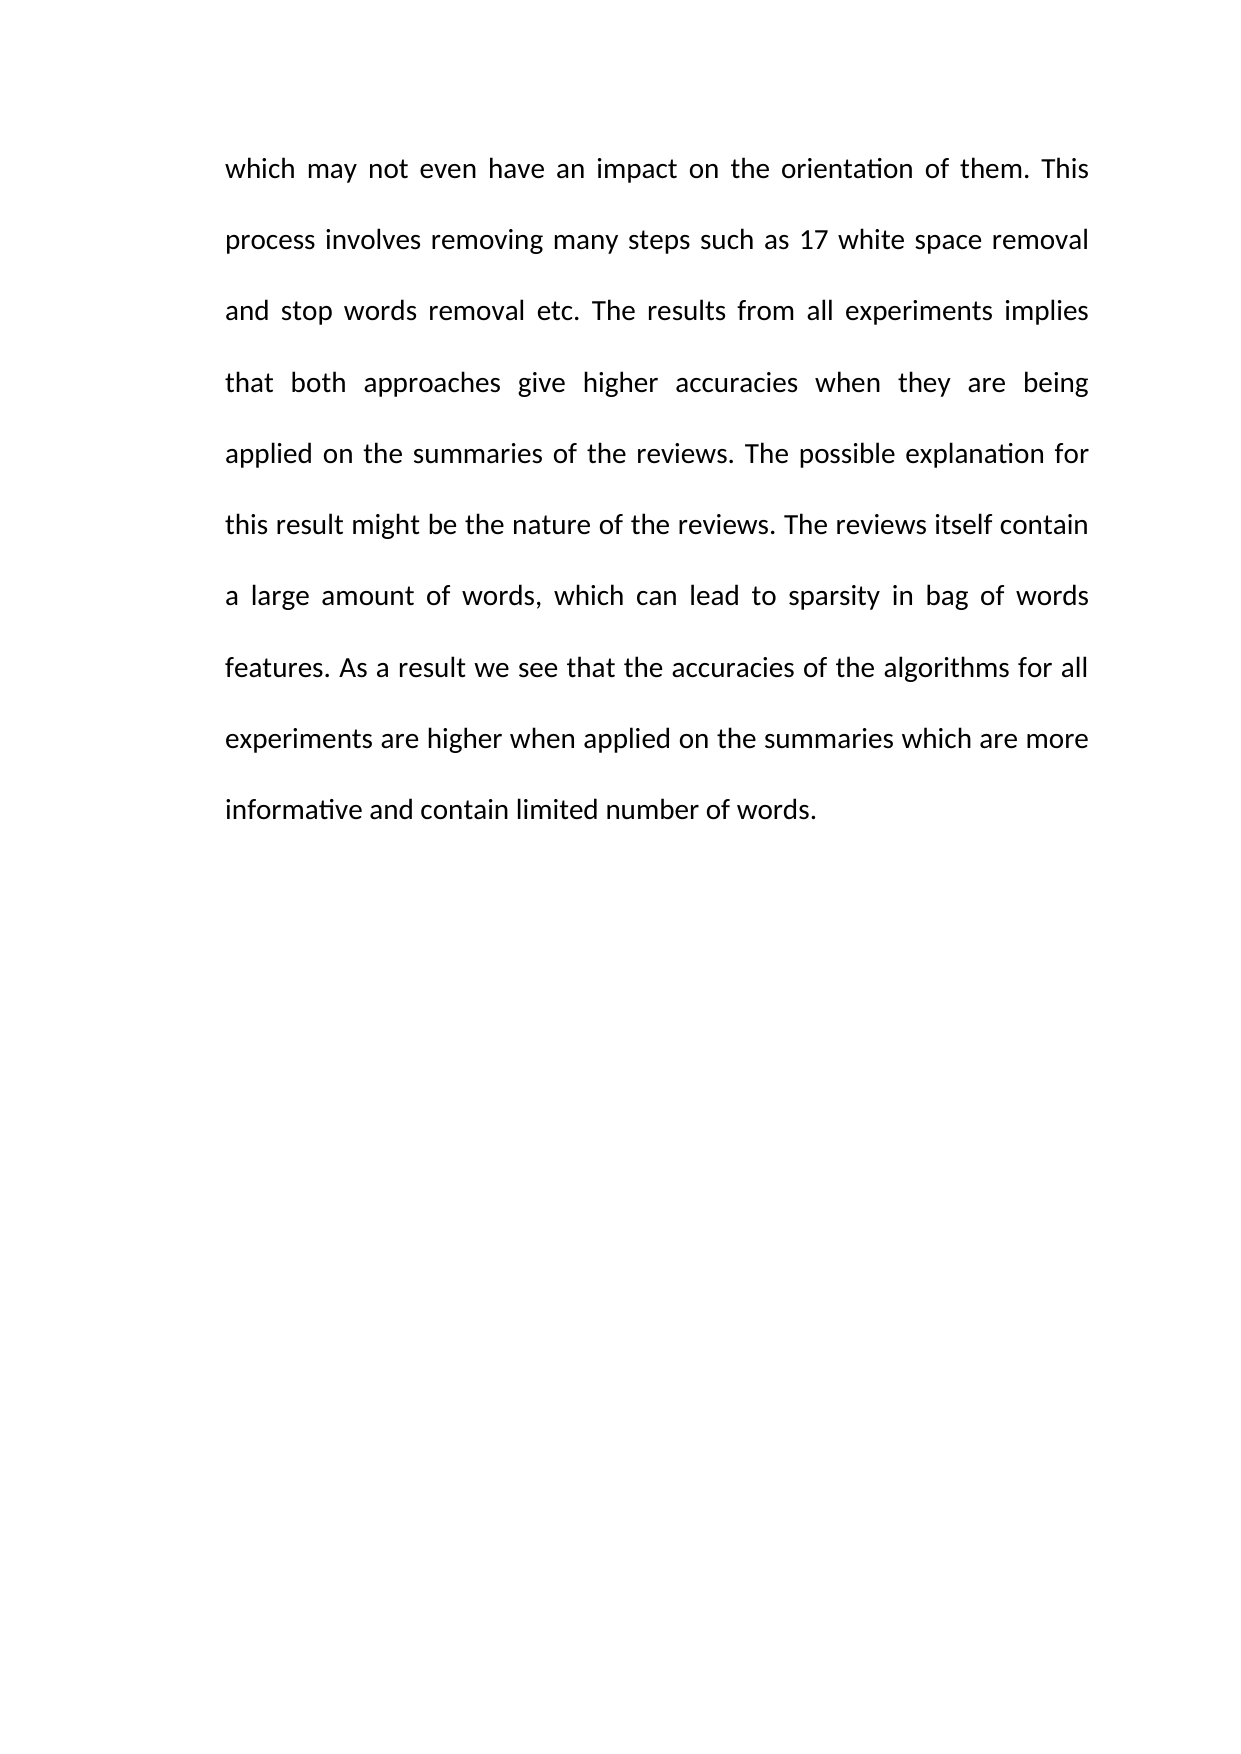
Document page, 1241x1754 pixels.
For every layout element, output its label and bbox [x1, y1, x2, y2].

text [225, 150, 1090, 827]
